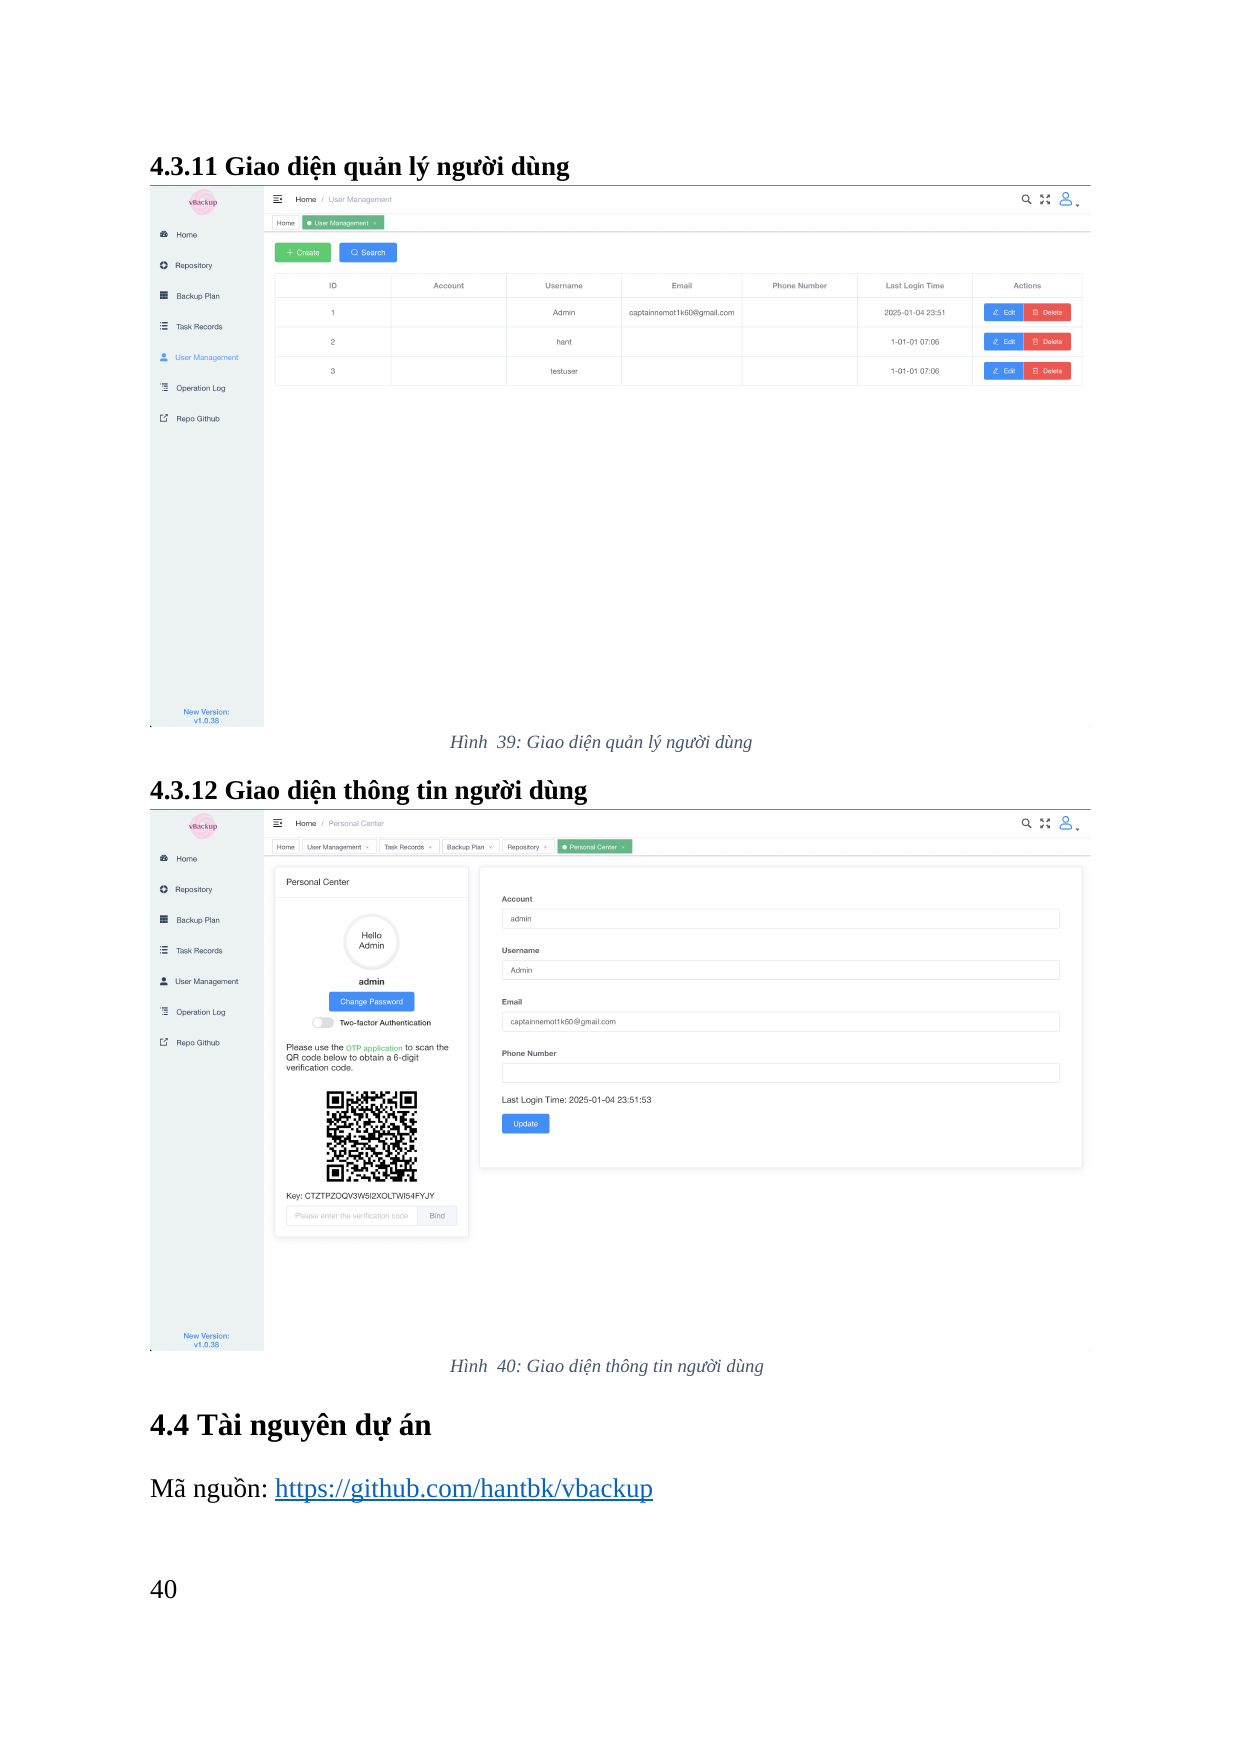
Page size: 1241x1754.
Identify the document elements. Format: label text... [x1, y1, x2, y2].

picture [150, 809, 1091, 1351]
text Hình 40: Giao diện thông tin người dùng [150, 1355, 1090, 1377]
picture [150, 185, 1091, 727]
subtitle 4.3.11 Giao diện quản lý người dùng [150, 150, 1090, 181]
text Mã nguồn: https://github.com/hantbk/vbackup [150, 1472, 1090, 1503]
subtitle 4.3.12 Giao diện thông tin người dùng [150, 774, 1090, 805]
text Hình 39: Giao diện quản lý người dùng [150, 731, 1090, 753]
subtitle 4.4 Tài nguyên dự án [150, 1406, 1090, 1442]
